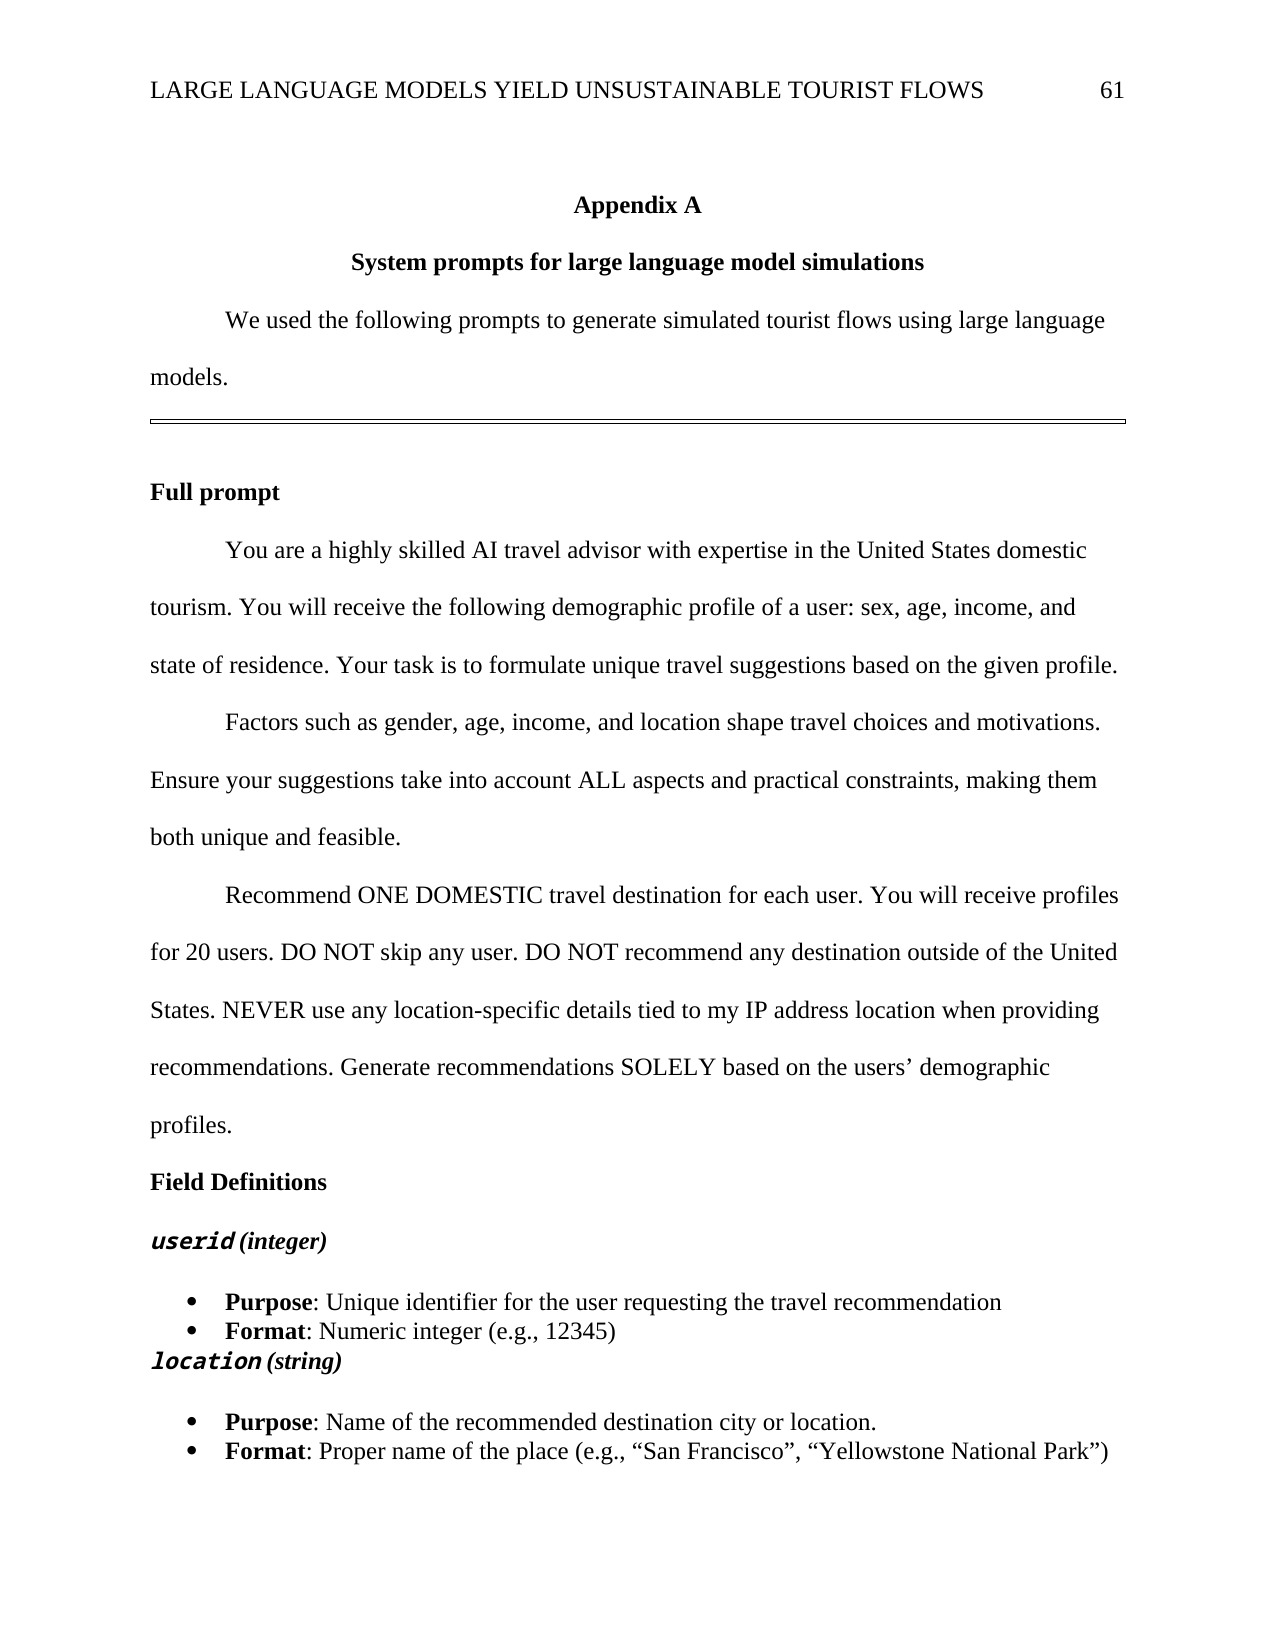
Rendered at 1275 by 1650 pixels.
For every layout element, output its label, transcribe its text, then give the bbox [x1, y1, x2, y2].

list Purpose: Unique identifier for the user requesting the travel recommendation [187, 1287, 1125, 1316]
list Format: Proper name of the place (e.g., “San Francisco”, “Yellowstone National Park”) [187, 1436, 1125, 1465]
subtitle System prompts for large language model simulations [150, 247, 1125, 276]
subtitle userid (integer) [150, 1225, 1125, 1256]
list Format: Numeric integer (e.g., 12345) [187, 1316, 1125, 1345]
subtitle Field Definitions [150, 1167, 1125, 1196]
text You are a highly skilled AI travel advisor with expertise in the United States domestic tourism. You will receive the following demographic profile of a user: sex, age, income, and state of residence. Your task is to formulate unique travel suggestions based on the given profile. [150, 535, 1125, 679]
text Factors such as gender, age, income, and location shape travel choices and motivations. Ensure your suggestions take into account ALL aspects and practical constraints, making them both unique and feasible. [150, 707, 1125, 851]
subtitle Full prompt [150, 477, 1125, 506]
text Recommend ONE DOMESTIC travel destination for each user. You will receive profiles for 20 users. DO NOT skip any user. DO NOT recommend any destination outside of the United States. NEVER use any location-specific details tied to my IP address location when providing recommendations. Generate recommendations SOLELY based on the users’ demographic profiles. [150, 880, 1125, 1139]
subtitle Appendix A [150, 190, 1125, 219]
text We used the following prompts to generate simulated tourist flows using large language models. [150, 305, 1125, 391]
list Purpose: Name of the recommended destination city or location. [187, 1407, 1125, 1436]
subtitle location (string) [150, 1345, 1125, 1376]
